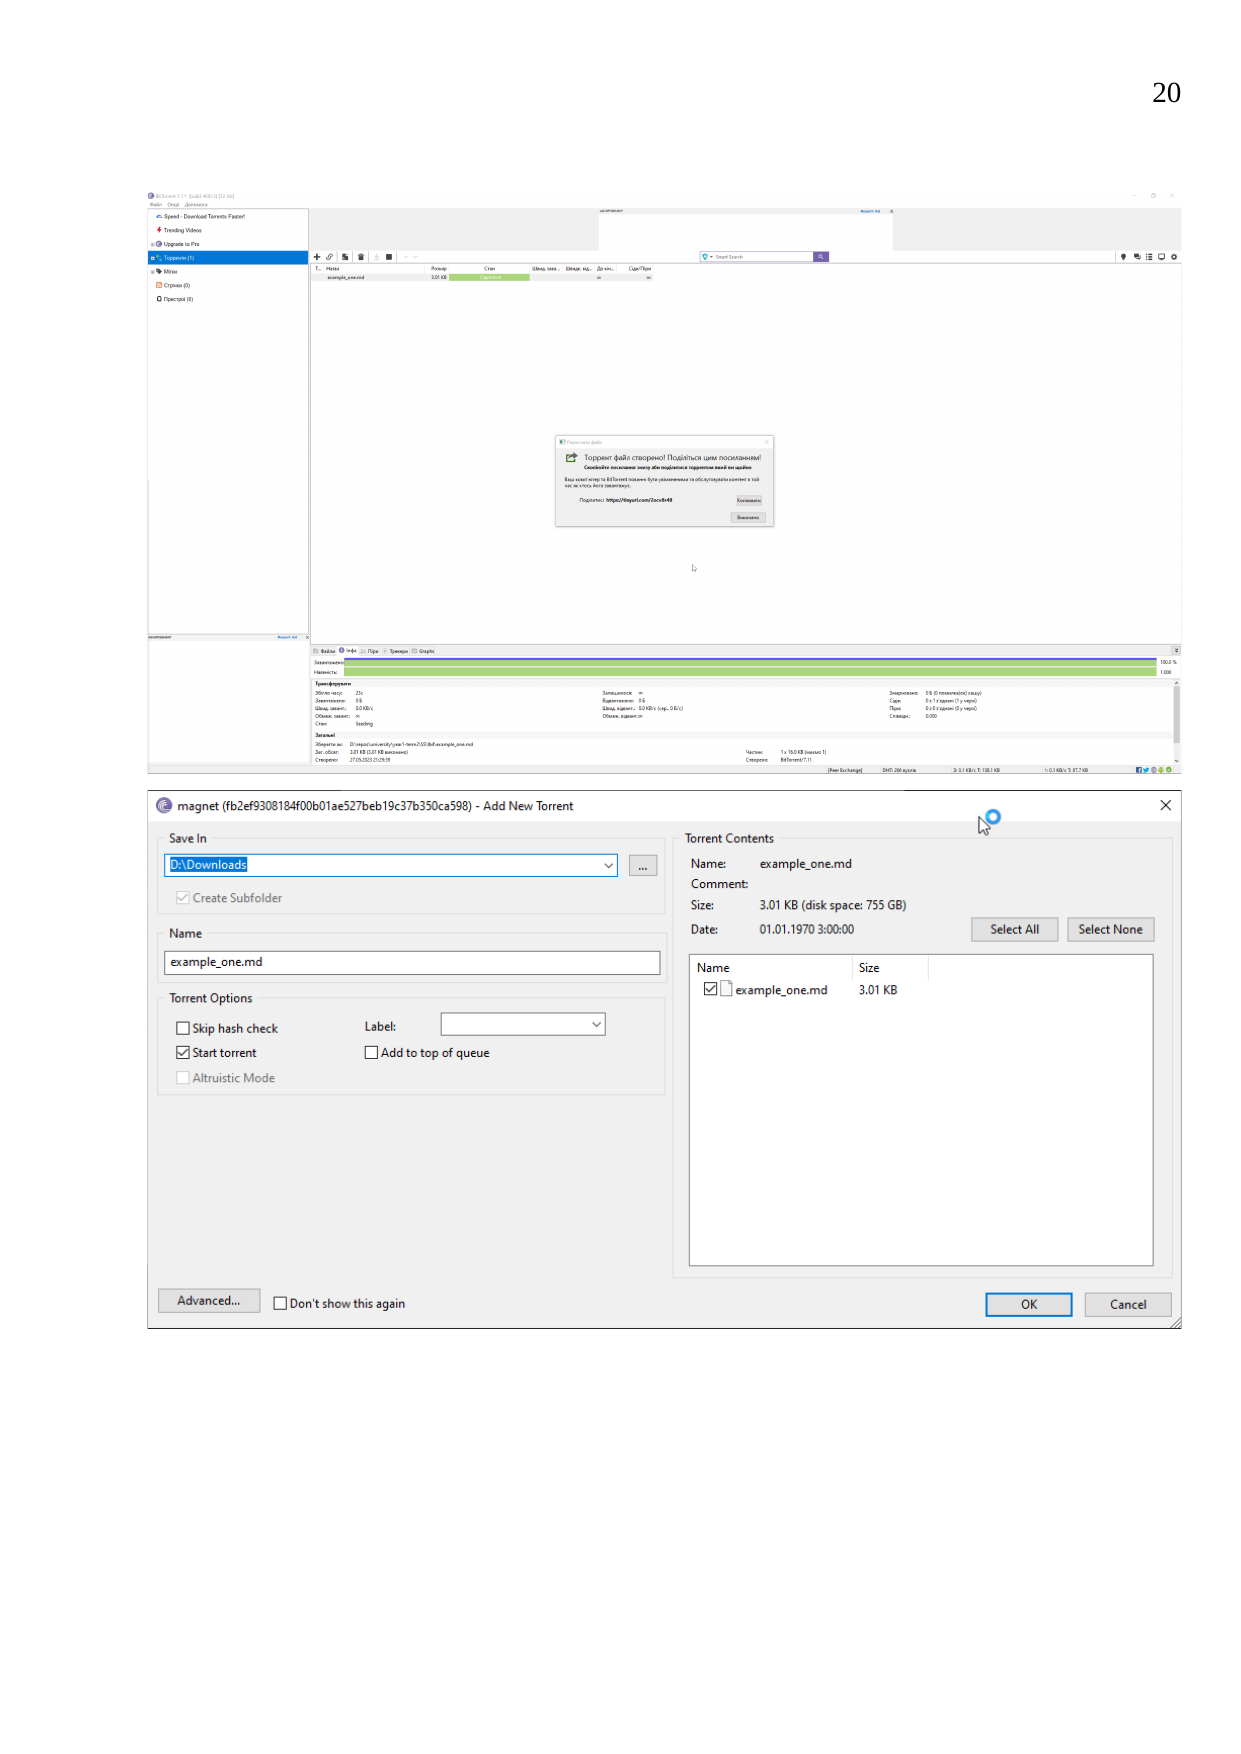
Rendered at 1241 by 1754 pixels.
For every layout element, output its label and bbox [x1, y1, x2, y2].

picture [147, 790, 1182, 1329]
picture [147, 192, 1182, 774]
